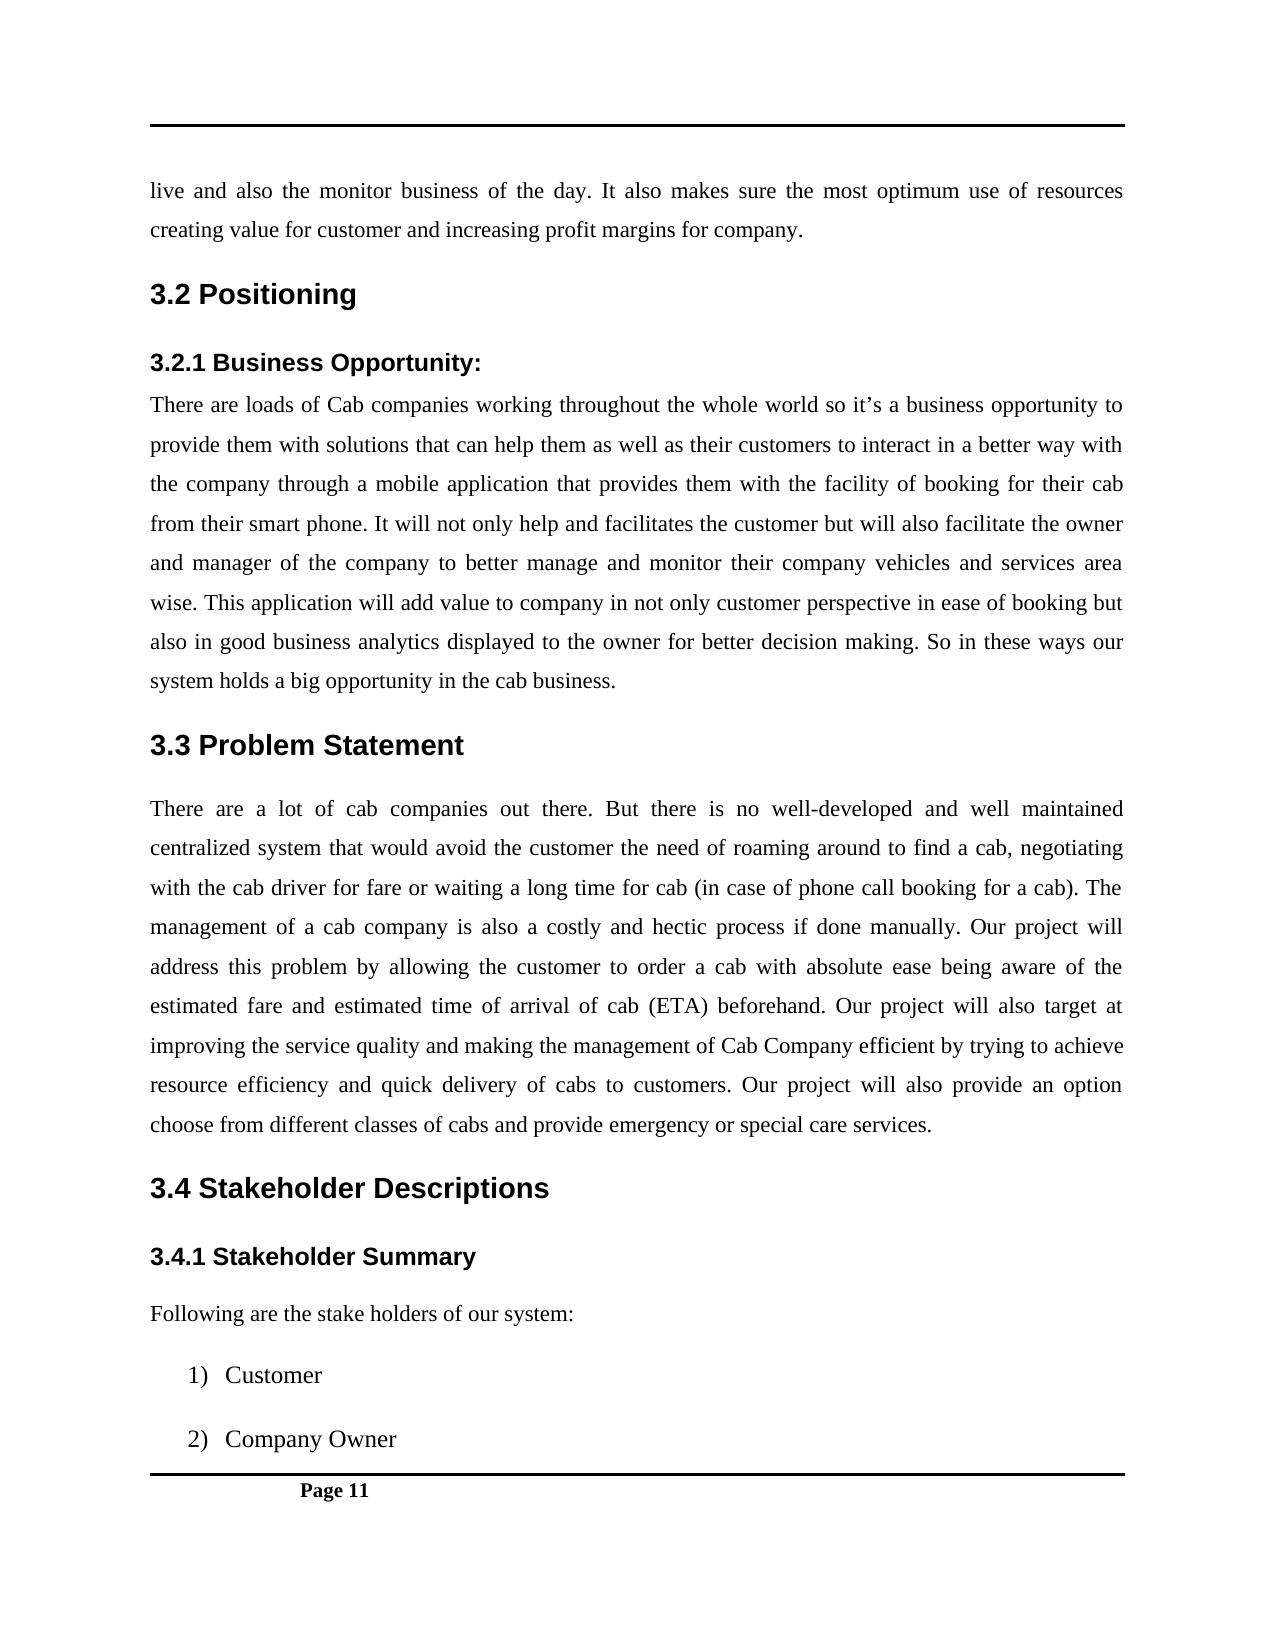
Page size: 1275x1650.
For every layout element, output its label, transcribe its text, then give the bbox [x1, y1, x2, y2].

subtitle 3.2.1 Business Opportunity: [150, 348, 1125, 377]
subtitle 3.4 Stakeholder Descriptions [150, 1171, 1125, 1205]
list Company Owner [187, 1424, 1125, 1453]
text There are loads of Cab companies working throughout the whole world so it’s a business opportunity to provide them with solutions that can help them as well as their customers to interact in a better way with the company through a mobile application that provides them with the facility of booking for their cab from their smart phone. It will not only help and facilitates the customer but will also facilitate the owner and manager of the company to better manage and monitor their company vehicles and services area wise. This application will add value to company in not only customer perspective in ease of booking but also in good business analytics displayed to the owner for better decision making. So in these ways our system holds a big opportunity in the cab business. [150, 391, 1125, 694]
text Following are the stake holders of our system: [150, 1300, 1125, 1326]
text There are a lot of cab companies out there. But there is no well-developed and well maintained centralized system that would avoid the customer the need of roaming around to find a cab, negotiating with the cab driver for fare or waiting a long time for cab (in case of phone call booking for a cab). The management of a cab company is also a costly and hectic process if done manually. Our project will address this problem by allowing the customer to order a cab with absolute ease being aware of the estimated fare and estimated time of arrival of cab (ETA) beforehand. Our project will also target at improving the service quality and making the management of Cab Company efficient by trying to achieve resource efficiency and quick delivery of cabs to customers. Our project will also provide an option choose from different classes of cabs and provide emergency or special care services. [150, 795, 1125, 1137]
subtitle 3.3 Problem Statement [150, 728, 1125, 761]
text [150, 177, 1125, 243]
subtitle 3.2 Positioning [150, 277, 1125, 310]
list Customer [187, 1360, 1125, 1389]
subtitle 3.4.1 Stakeholder Summary [150, 1242, 1125, 1271]
